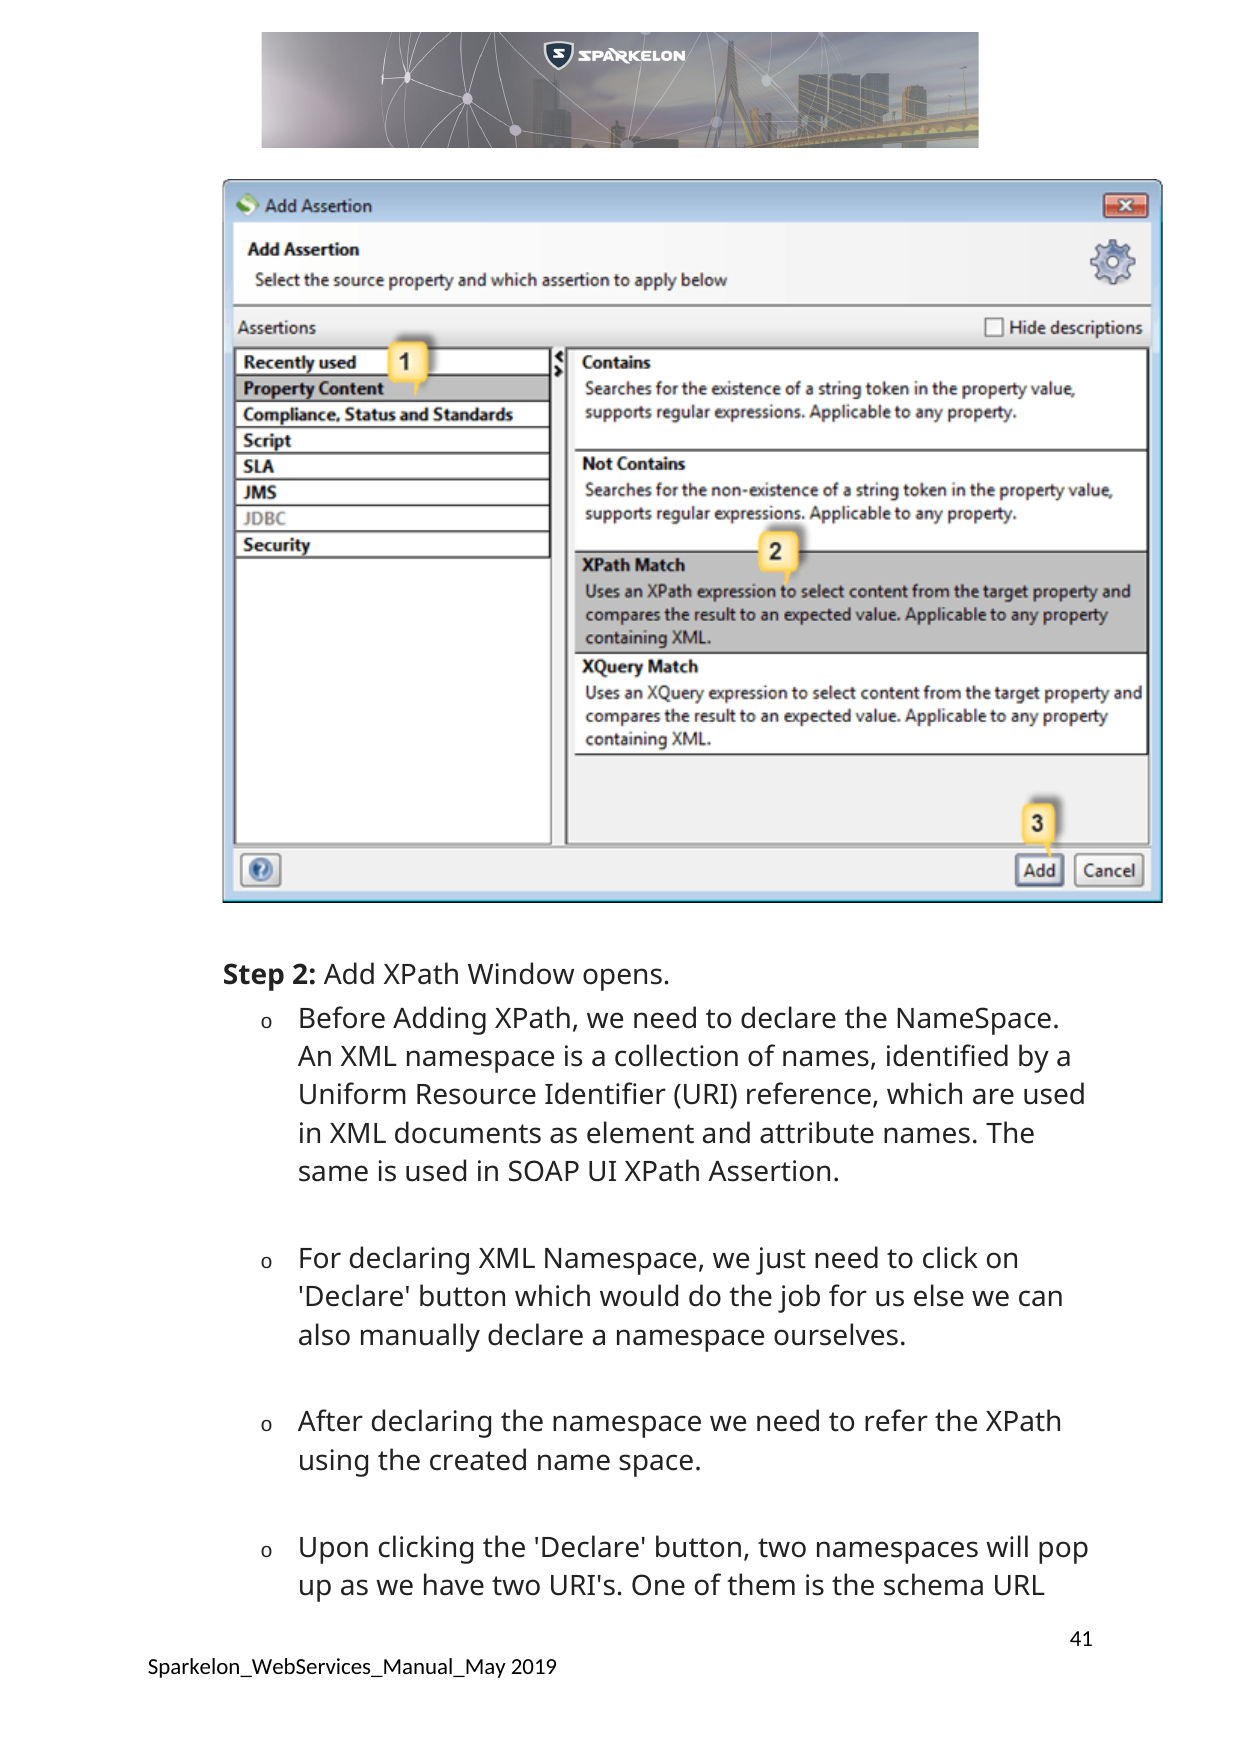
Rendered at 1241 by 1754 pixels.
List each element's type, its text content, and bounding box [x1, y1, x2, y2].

picture [222, 179, 1163, 903]
text Step 2: Add XPath Window opens. [223, 954, 1093, 993]
list For declaring XML Namespace, we just need to click on 'Declare' button which would do the job for us else we can also manually declare a namespace ourselves. [260, 1238, 1093, 1353]
list After declaring the namespace we need to refer the XPath using the created name space. [260, 1402, 1093, 1478]
picture [261, 32, 979, 148]
list Before Adding XPath, we need to declare the NameSpace. An XML namespace is a collection of names, identified by a Uniform Resource Identifier (URI) reference, which are used in XML documents as element and attribute names. The same is used in SOAP UI XPath Assertion. [260, 998, 1093, 1190]
